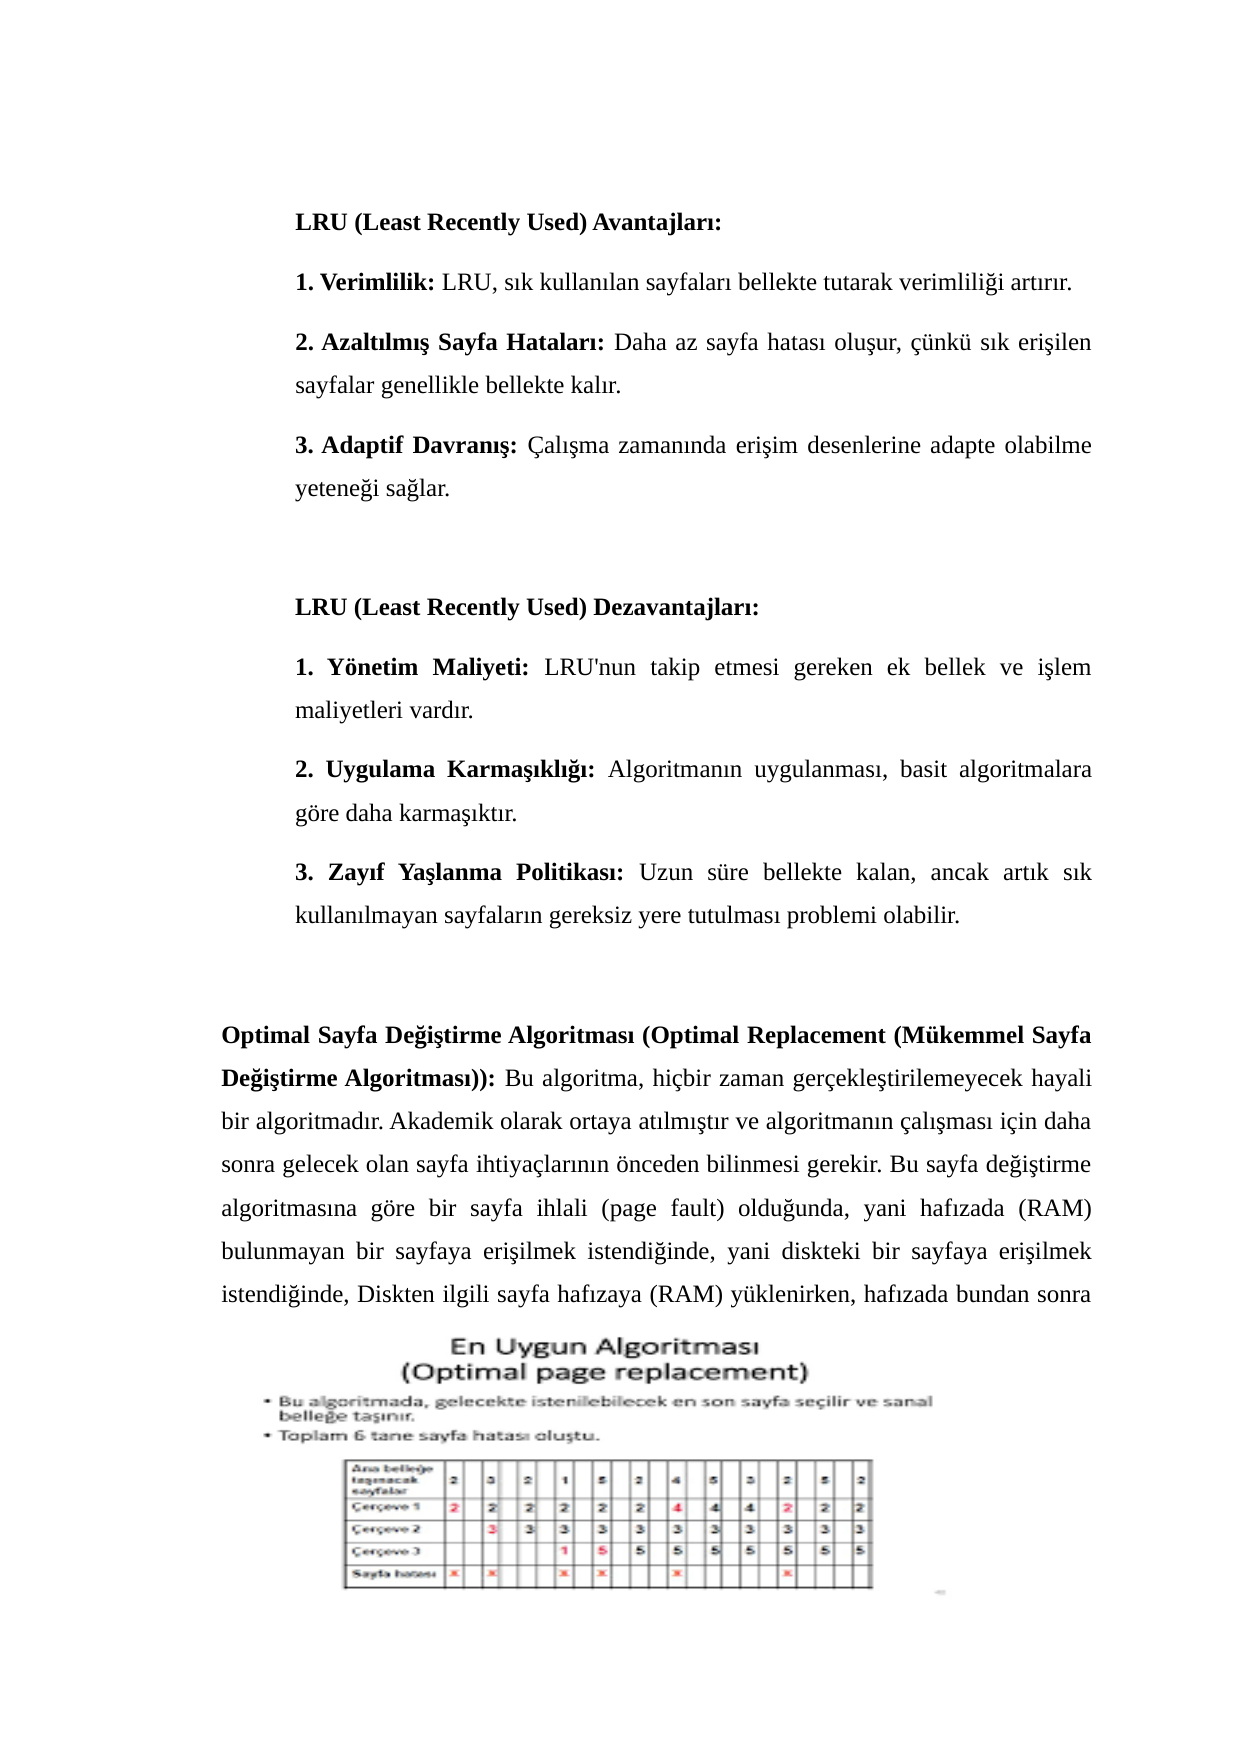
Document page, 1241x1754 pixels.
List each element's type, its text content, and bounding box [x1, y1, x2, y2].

text LRU (Least Recently Used) Avantajları: [148, 207, 1093, 236]
text 2. Azaltılmış Sayfa Hataları: Daha az sayfa hatası oluşur, çünkü sık erişilen sayfalar genellikle bellekte kalır. [295, 327, 1093, 399]
text 3. Zayıf Yaşlanma Politikası: Uzun süre bellekte kalan, ancak artık sık kullanılmayan sayfaların gereksiz yere tutulması problemi olabilir. [295, 857, 1093, 929]
text 1. Yönetim Maliyeti: LRU'nun takip etmesi gereken ek bellek ve işlem maliyetleri vardır. [295, 652, 1093, 723]
text 2. Uygulama Karmaşıklığı: Algoritmanın uygulanması, basit algoritmalara göre daha karmaşıktır. [295, 754, 1093, 826]
text 1. Verimlilik: LRU, sık kullanılan sayfaları bellekte tutarak verimliliği artırır. [295, 267, 1093, 296]
picture [246, 1317, 954, 1606]
text LRU (Least Recently Used) Dezavantajları: [221, 592, 1093, 621]
text 3. Adaptif Davranış: Çalışma zamanında erişim desenlerine adapte olabilme yeteneği sağlar. [295, 430, 1093, 502]
